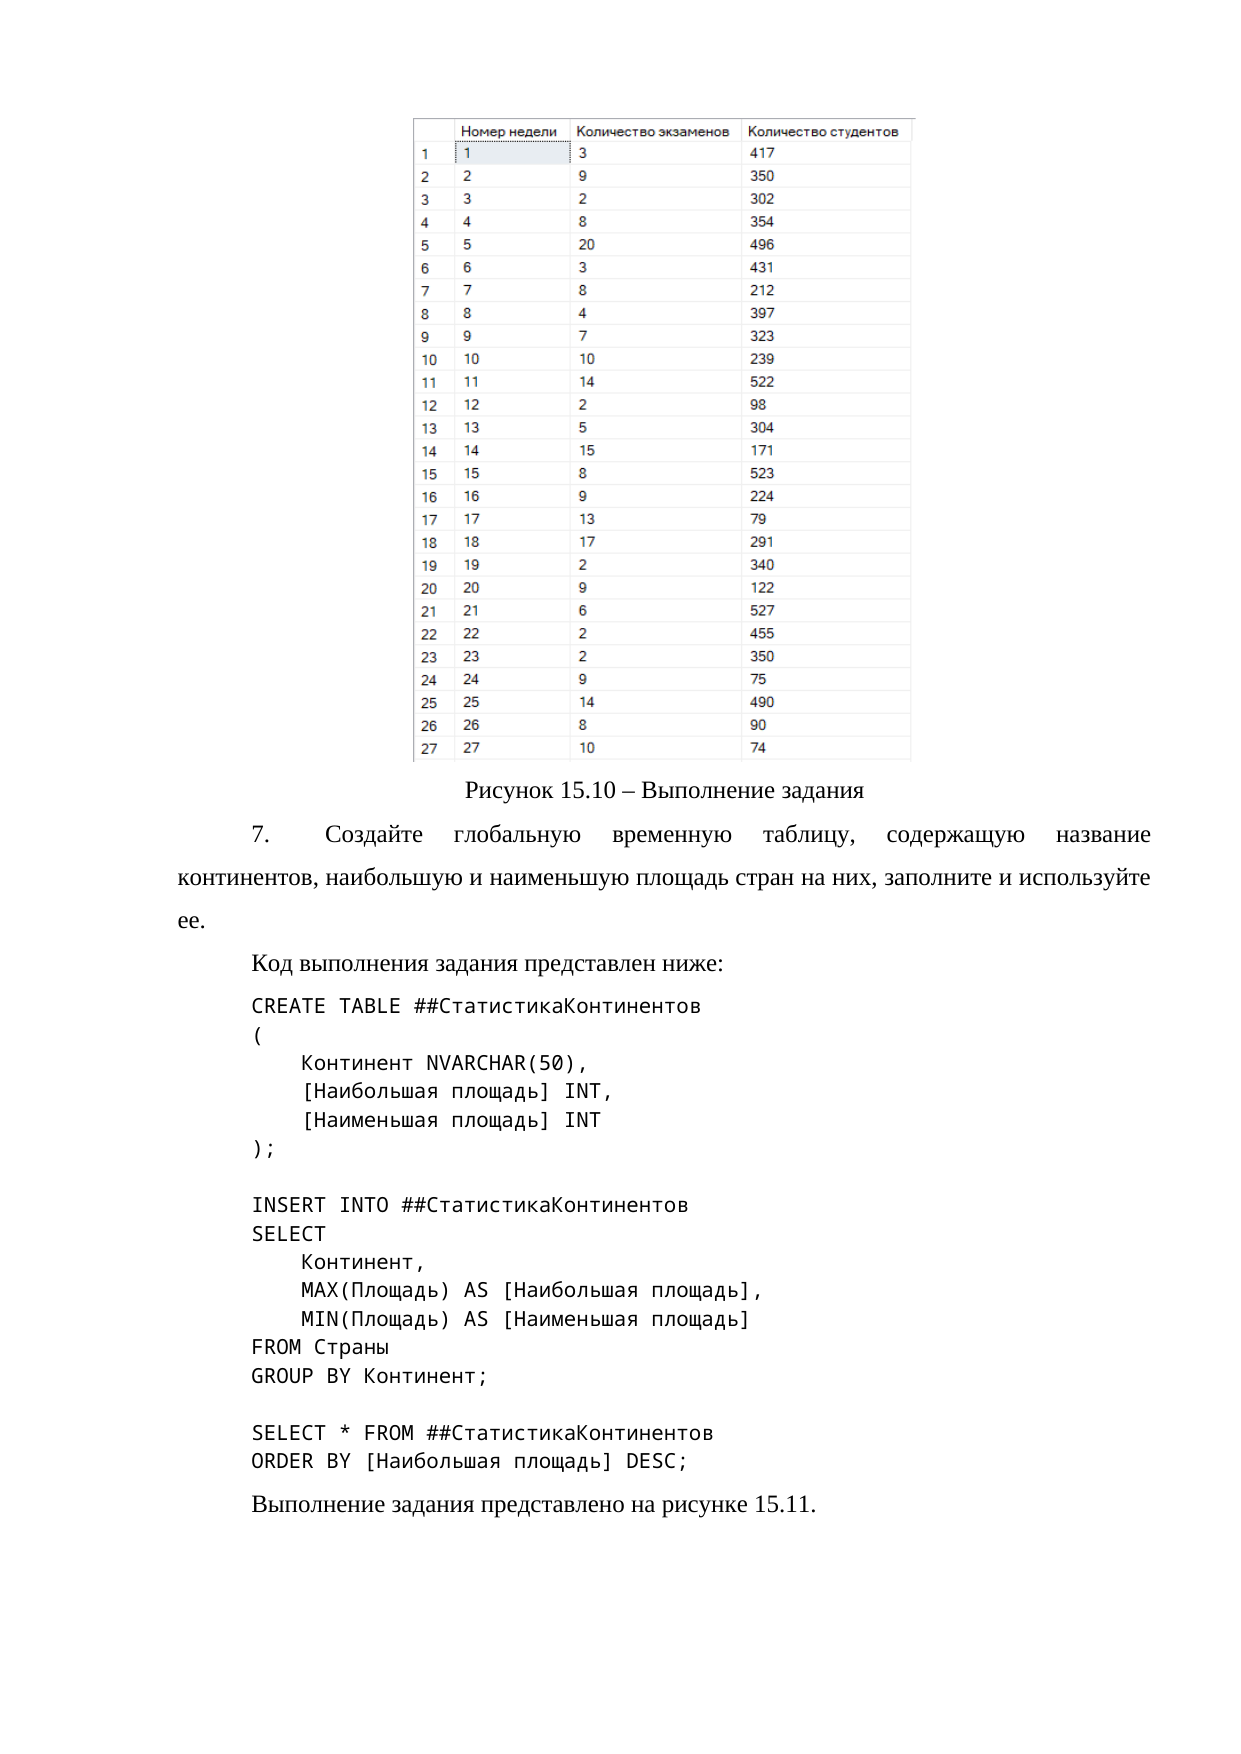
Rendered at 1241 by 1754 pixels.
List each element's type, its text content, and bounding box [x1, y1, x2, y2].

list Выполнение задания представлено на рисунке 15.11. [177, 1489, 1152, 1518]
text SELECT [251, 1219, 1152, 1247]
list Рисунок 15.10 – Выполнение задания [177, 776, 1152, 804]
text GROUP BY Континент; [251, 1361, 1152, 1389]
list Код выполнения задания представлен ниже: [177, 948, 1152, 977]
text [Наименьшая площадь] INT [251, 1105, 1152, 1133]
text MAX(Площадь) AS [Наибольшая площадь], [251, 1276, 1152, 1304]
text ORDER BY [Наибольшая площадь] DESC; [251, 1446, 1152, 1475]
text CREATE TABLE ##СтатистикаКонтинентов [251, 991, 1152, 1020]
text Континент NVARCHAR(50), [251, 1048, 1152, 1077]
text ); [251, 1133, 1152, 1162]
list Создайте глобальную временную таблицу, содержащую название континентов, наибольшую и наименьшую площадь стран на них, заполните и используйте ее. [177, 819, 1152, 934]
text Континент, [251, 1247, 1152, 1276]
text ( [251, 1020, 1152, 1048]
picture [413, 118, 916, 762]
text FROM Страны [251, 1332, 1152, 1361]
text INSERT INTO ##СтатистикаКонтинентов [251, 1190, 1152, 1219]
text [Наибольшая площадь] INT, [251, 1077, 1152, 1105]
text MIN(Площадь) AS [Наименьшая площадь] [251, 1304, 1152, 1332]
text SELECT * FROM ##СтатистикаКонтинентов [251, 1418, 1152, 1446]
